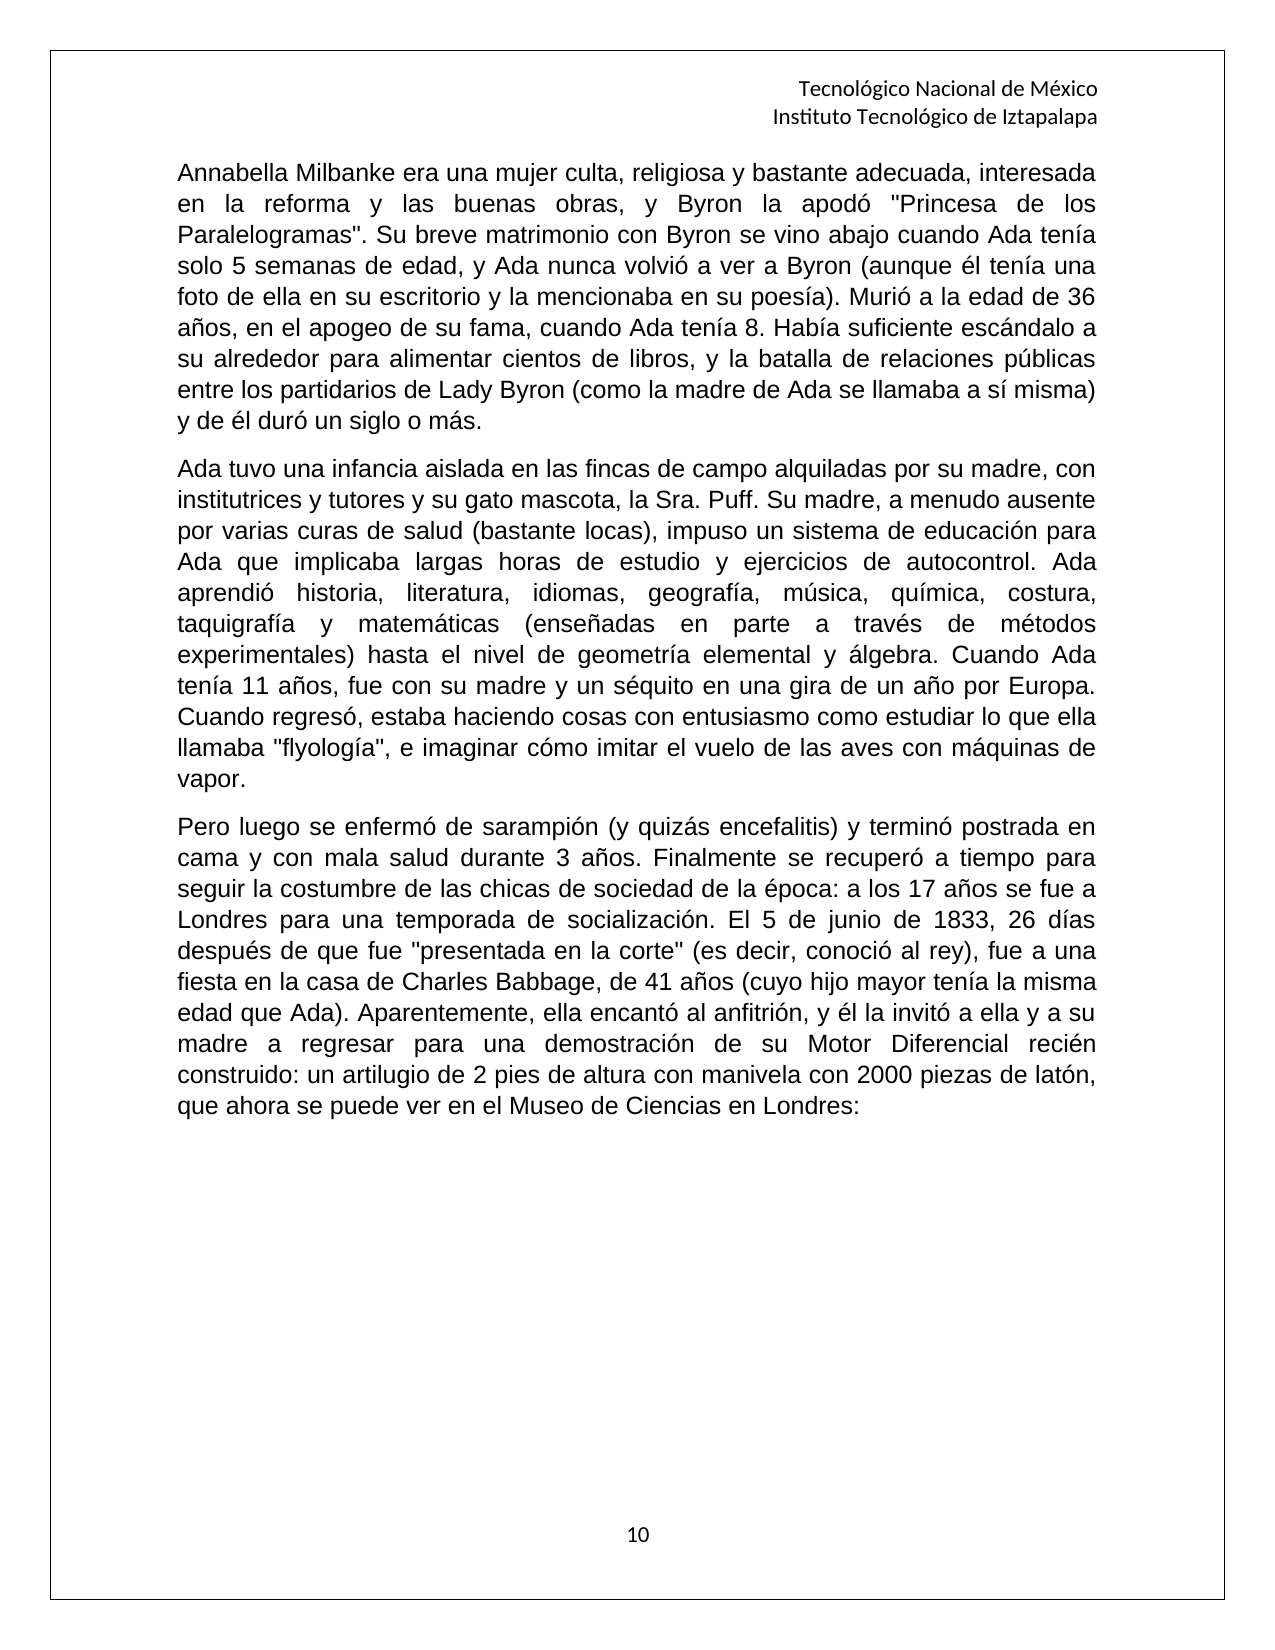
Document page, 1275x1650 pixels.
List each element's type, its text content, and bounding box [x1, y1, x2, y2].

text Annabella Milbanke era una mujer culta, religiosa y bastante adecuada, interesada en la reforma y las buenas obras, y Byron la apodó "Princesa de los Paralelogramas". Su breve matrimonio con Byron se vino abajo cuando Ada tenía solo 5 semanas de edad, y Ada nunca volvió a ver a Byron (aunque él tenía una foto de ella en su escritorio y la mencionaba en su poesía). Murió a la edad de 36 años, en el apogeo de su fama, cuando Ada tenía 8. Había suficiente escándalo a su alrededor para alimentar cientos de libros, y la batalla de relaciones públicas entre los partidarios de Lady Byron (como la madre de Ada se llamaba a sí misma) y de él duró un siglo o más. [177, 158, 1098, 435]
text Pero luego se enfermó de sarampión (y quizás encefalitis) y terminó postrada en cama y con mala salud durante 3 años. Finalmente se recuperó a tiempo para seguir la costumbre de las chicas de sociedad de la época: a los 17 años se fue a Londres para una temporada de socialización. El 5 de junio de 1833, 26 días después de que fue "presentada en la corte" (es decir, conoció al rey), fue a una fiesta en la casa de Charles Babbage, de 41 años (cuyo hijo mayor tenía la misma edad que Ada). Aparentemente, ella encantó al anfitrión, y él la invitó a ella y a su madre a regresar para una demostración de su Motor Diferencial recién construido: un artilugio de 2 pies de altura con manivela con 2000 piezas de latón, que ahora se puede ver en el Museo de Ciencias en Londres: [177, 812, 1098, 1120]
text Ada tuvo una infancia aislada en las fincas de campo alquiladas por su madre, con institutrices y tutores y su gato mascota, la Sra. Puff. Su madre, a menudo ausente por varias curas de salud (bastante locas), impuso un sistema de educación para Ada que implicaba largas horas de estudio y ejercicios de autocontrol. Ada aprendió historia, literatura, idiomas, geografía, música, química, costura, taquigrafía y matemáticas (enseñadas en parte a través de métodos experimentales) hasta el nivel de geometría elemental y álgebra. Cuando Ada tenía 11 años, fue con su madre y un séquito en una gira de un año por Europa. Cuando regresó, estaba haciendo cosas con entusiasmo como estudiar lo que ella llamaba "flyología", e imaginar cómo imitar el vuelo de las aves con máquinas de vapor. [177, 454, 1098, 793]
